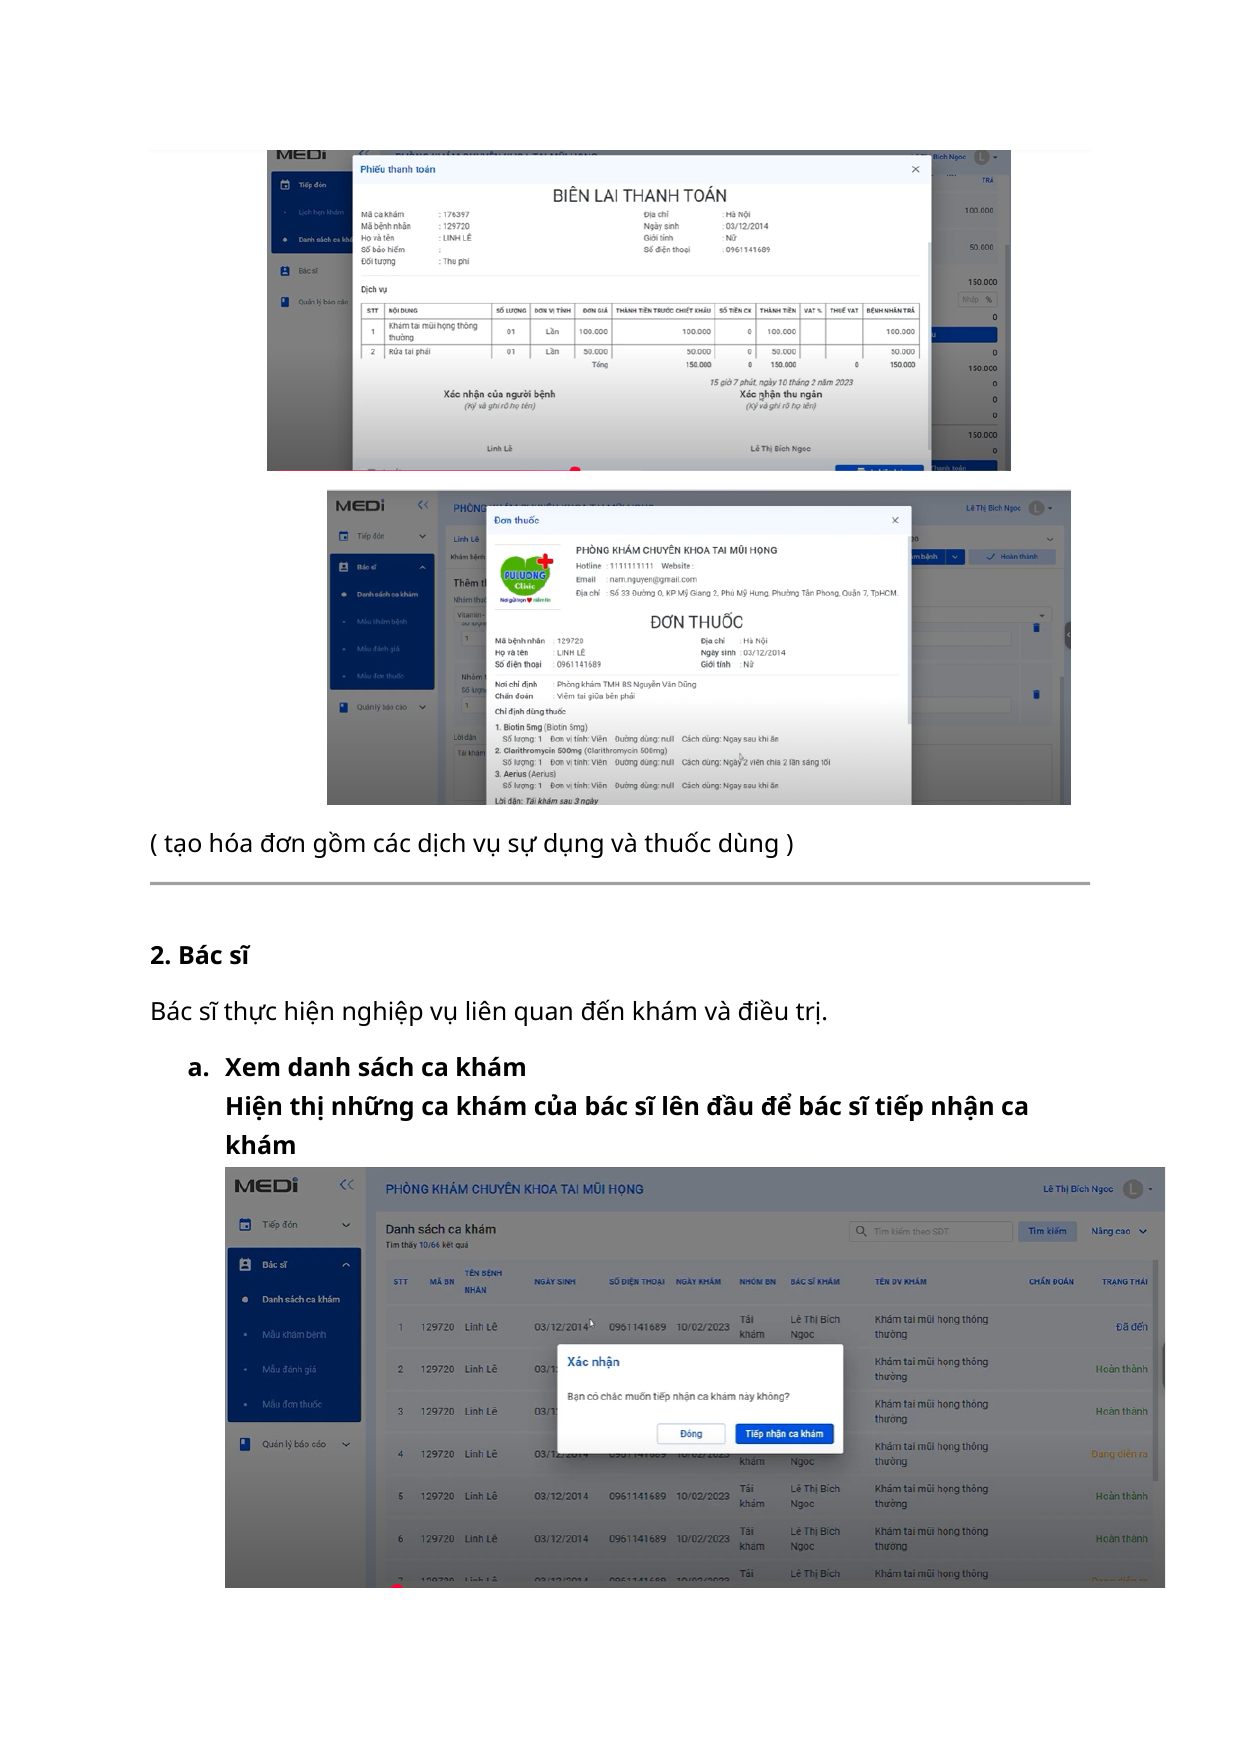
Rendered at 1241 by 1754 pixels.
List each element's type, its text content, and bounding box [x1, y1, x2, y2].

list Hiện thị những ca khám của bác sĩ lên đầu để bác sĩ tiếp nhận ca khám [225, 1089, 1090, 1162]
text ( tạo hóa đơn gồm các dịch vụ sự dụng và thuốc dùng ) [150, 826, 1090, 860]
text 2. Bác sĩ [150, 938, 1090, 972]
text Bác sĩ thực hiện nghiệp vụ liên quan đến khám và điều trị. [150, 994, 1090, 1028]
list Xem danh sách ca khám [187, 1049, 1090, 1083]
picture [150, 150, 1091, 805]
picture [225, 1167, 1166, 1588]
